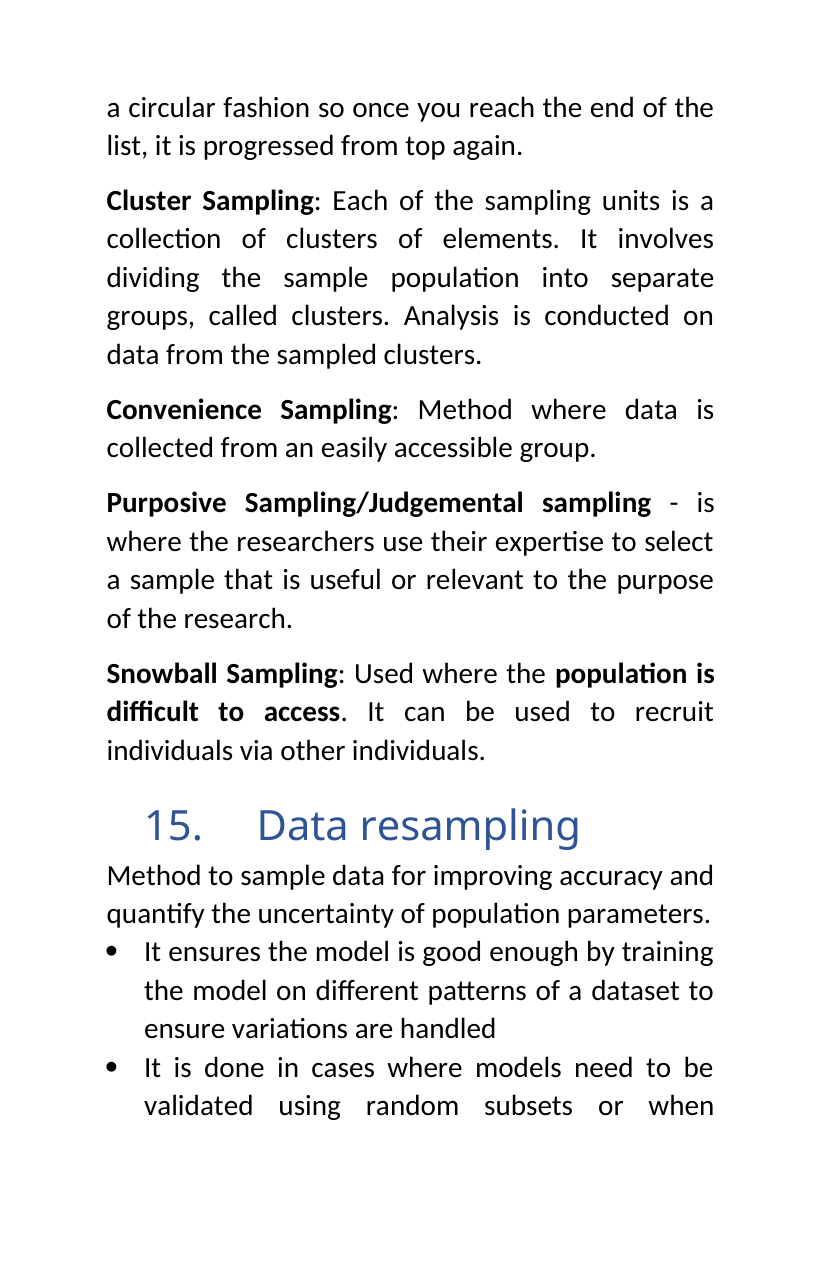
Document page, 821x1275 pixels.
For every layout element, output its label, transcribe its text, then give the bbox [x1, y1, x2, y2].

subtitle Data resampling [144, 795, 714, 852]
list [106, 1049, 714, 1123]
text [106, 89, 714, 163]
list It ensures the model is good enough by training the model on different patterns of a dataset to ensure variations are handled [106, 933, 714, 1046]
text Convenience Sampling: Method where data is collected from an easily accessible group. [106, 391, 714, 465]
text Cluster Sampling: Each of the sampling units is a collection of clusters of elements. It involves dividing the sample population into separate groups, called clusters. Analysis is conducted on data from the sampled clusters. [106, 182, 714, 372]
text Method to sample data for improving accuracy and quantify the uncertainty of population parameters. [106, 857, 714, 931]
text Snowball Sampling: Used where the population is difficult to access. It can be used to recruit individuals via other individuals. [106, 655, 714, 767]
text Purposive Sampling/Judgemental sampling - is where the researchers use their expertise to select a sample that is useful or relevant to the purpose of the research. [106, 484, 714, 636]
